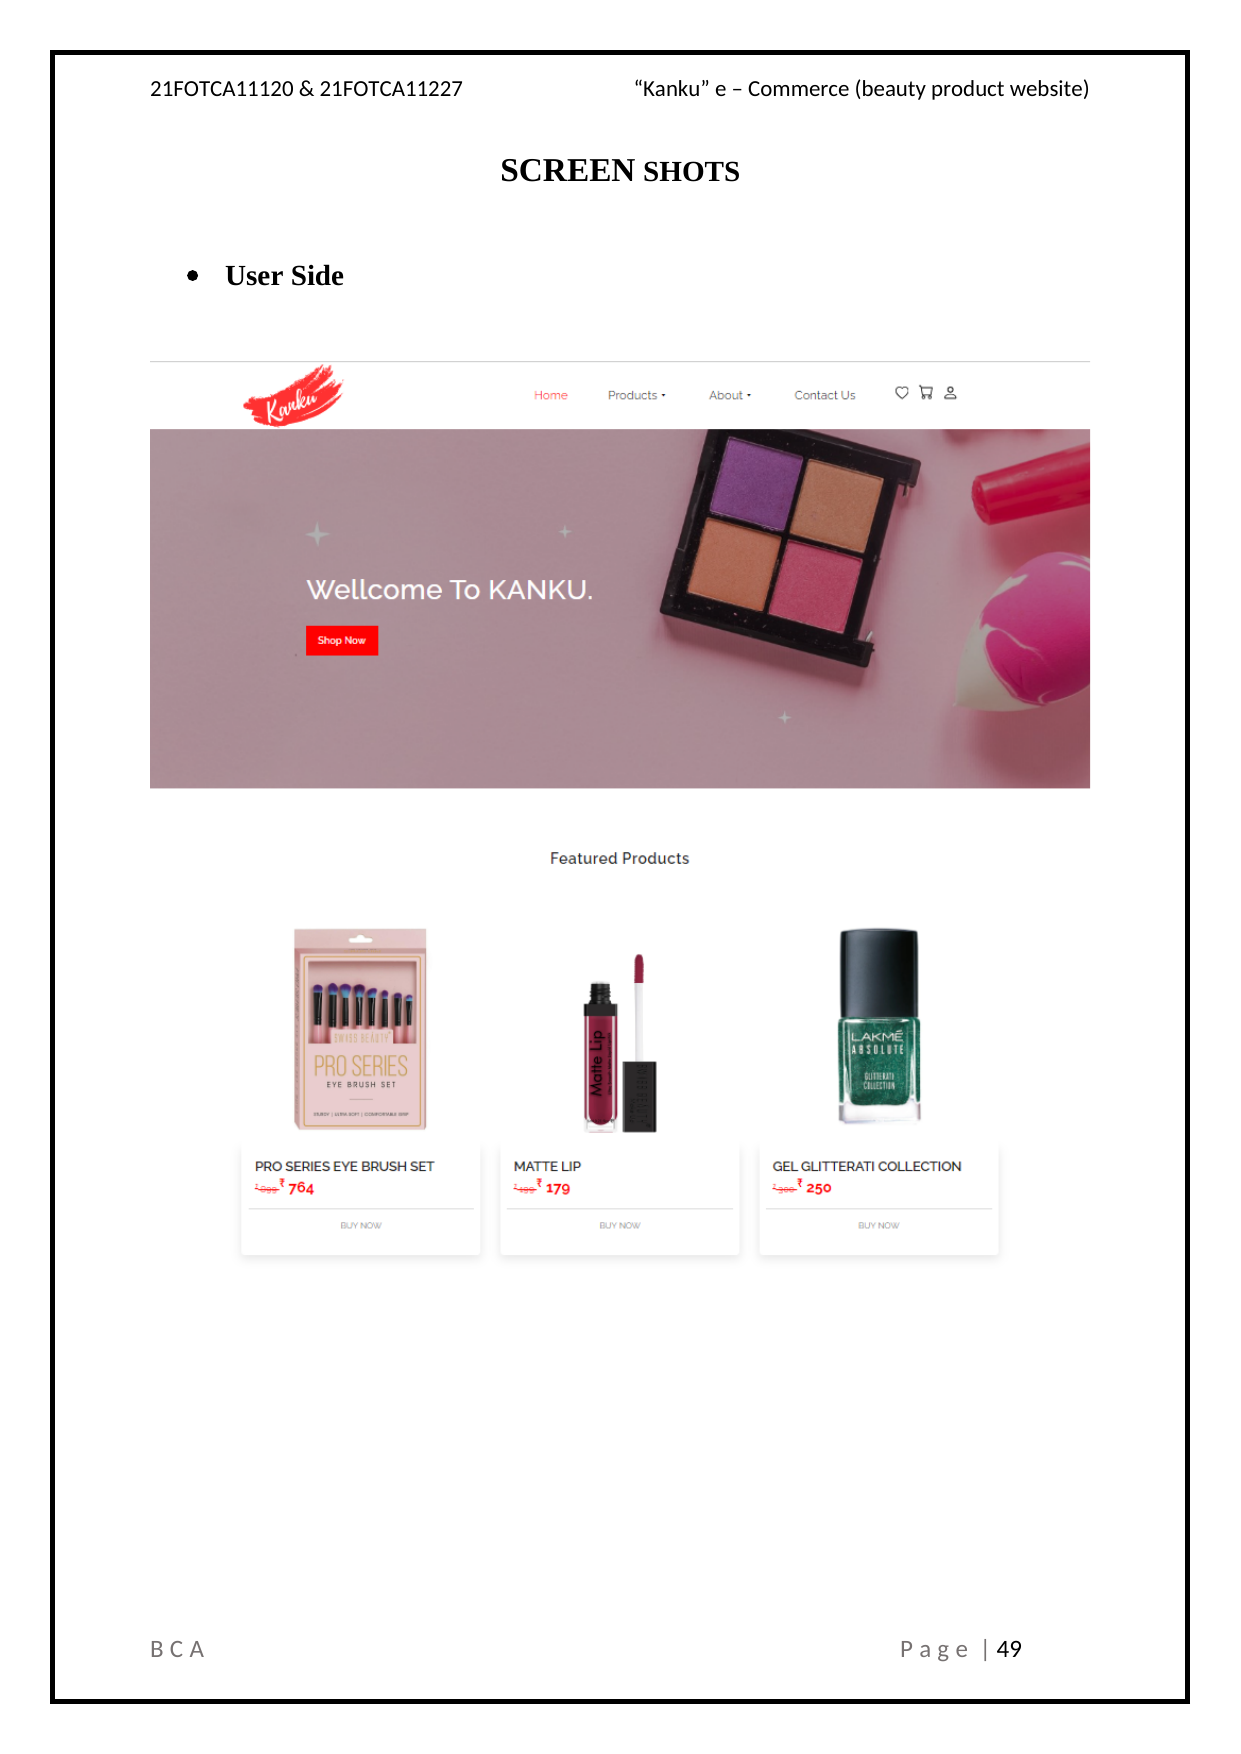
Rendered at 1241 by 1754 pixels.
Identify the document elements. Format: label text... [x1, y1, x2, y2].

text SCREEN SHOTS [150, 150, 1090, 188]
picture [150, 359, 1091, 1304]
list User Side [187, 258, 1090, 292]
